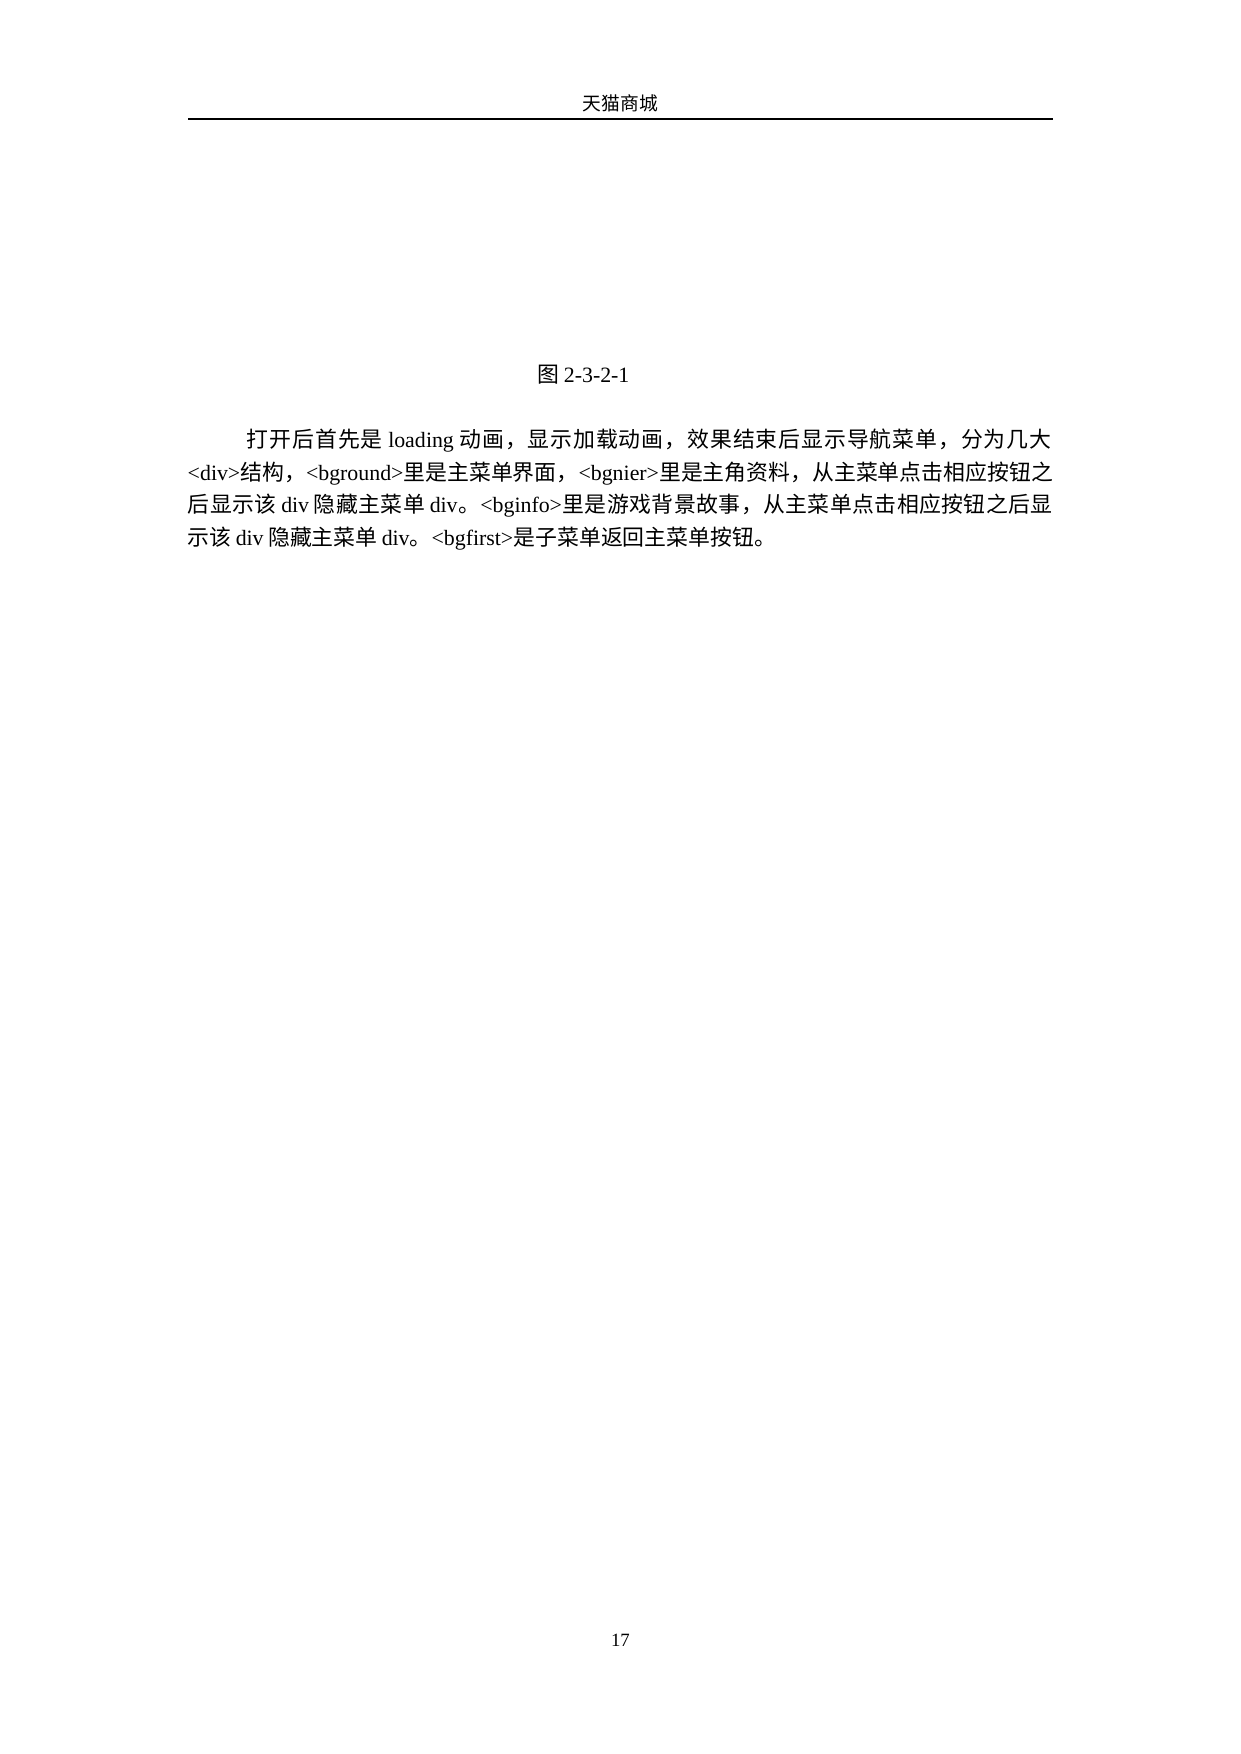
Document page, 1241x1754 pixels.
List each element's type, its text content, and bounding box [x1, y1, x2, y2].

text 图2-3-2-1 [494, 357, 1053, 389]
text 打开后首先是loading动画，显示加载动画，效果结束后显示导航菜单，分为几大<div>结构，<bground>里是主菜单界面，<bgnier>里是主角资料，从主菜单点击相应按钮之后显示该div隐藏主菜单div。<bginfo>里是游戏背景故事，从主菜单点击相应按钮之后显示该div隐藏主菜单div。<bgfirst>是子菜单返回主菜单按钮。 [187, 422, 1053, 552]
